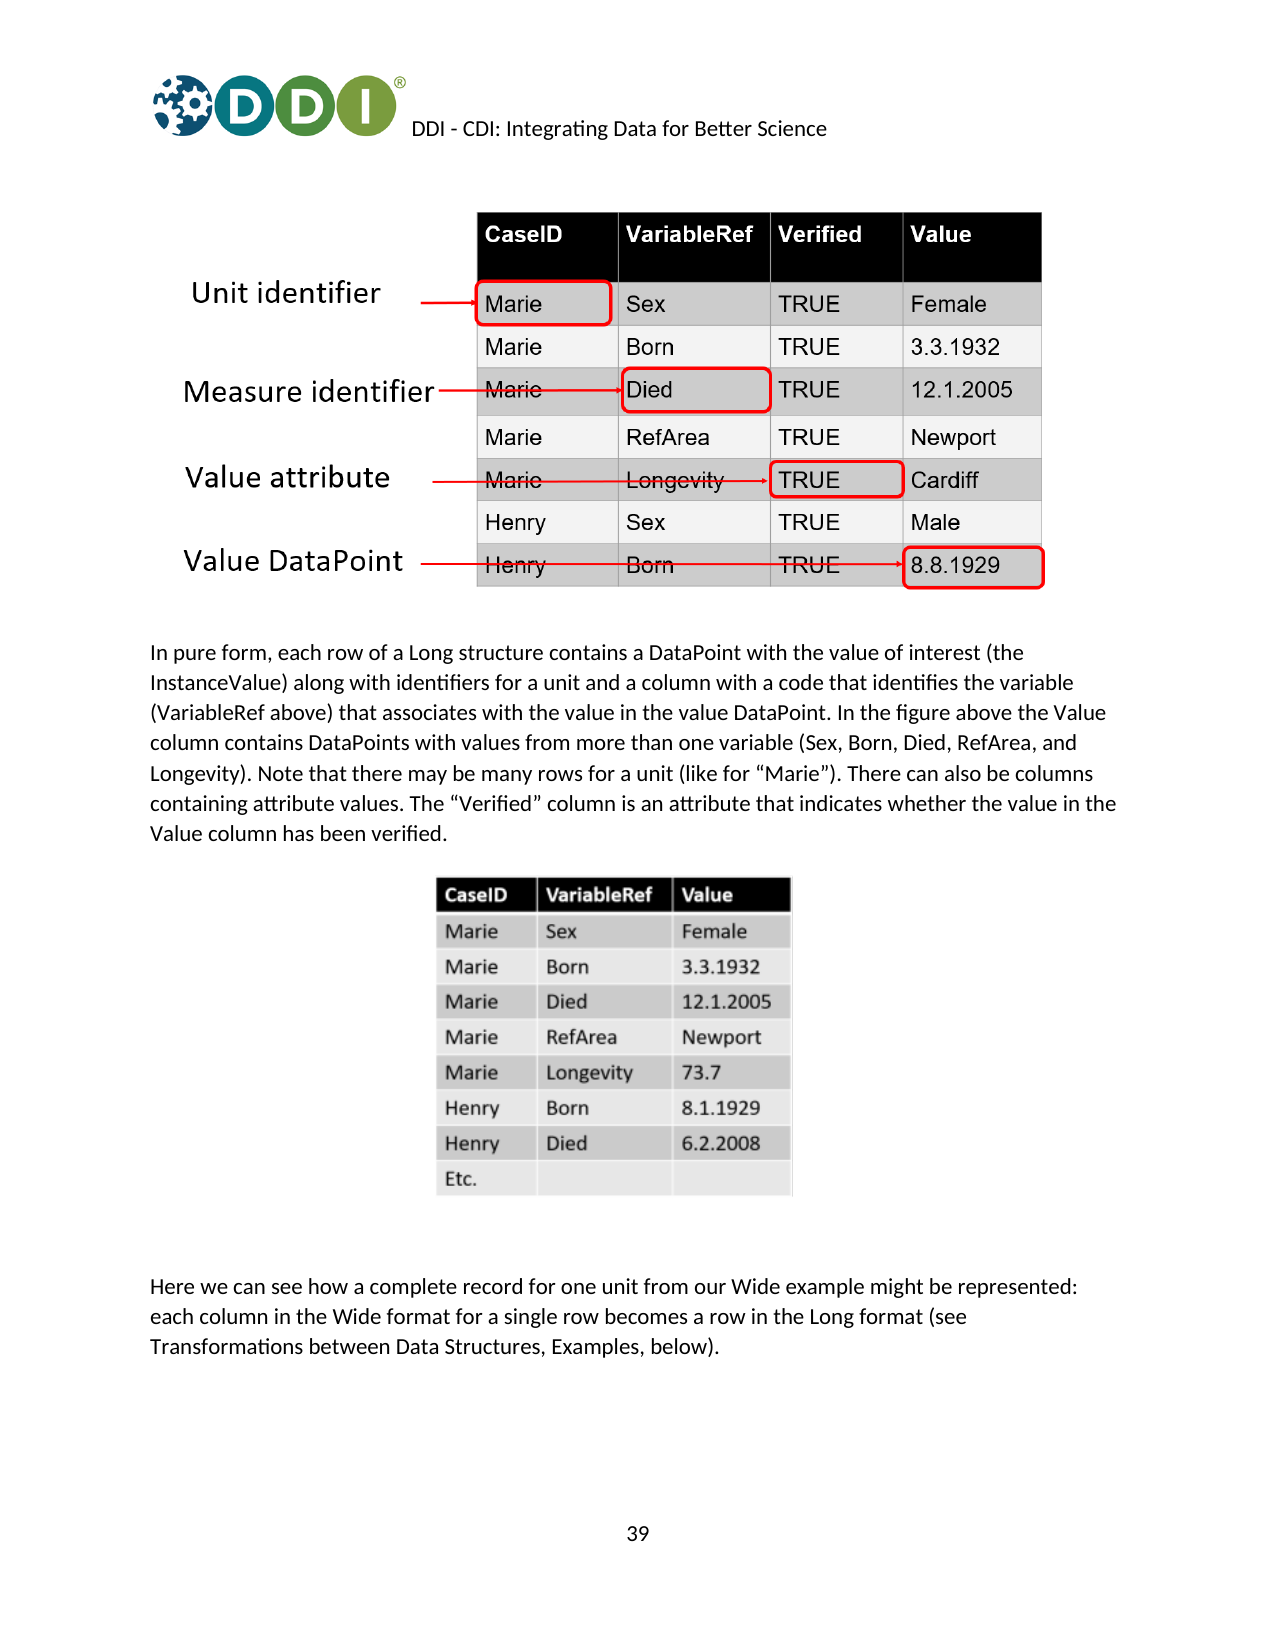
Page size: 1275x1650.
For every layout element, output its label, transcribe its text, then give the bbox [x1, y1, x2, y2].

text Here we can see how a complete record for one unit from our Wide example might be represented: each column in the Wide format for a single row becomes a row in the Long format (see Transformations between Data Structures, Examples, below). [150, 1272, 1125, 1361]
picture [150, 75, 407, 137]
picture [150, 170, 1091, 619]
text In pure form, each row of a Long structure contains a DataPoint with the value of interest (the InstanceValue) along with identifiers for a unit and a column with a code that identifies the variable (VariableRef above) that associates with the value in the value DataPoint. In the figure above the Value column contains DataPoints with values from more than one variable (Sex, Born, Died, RefArea, and Longevity). Note that there may be many rows for a unit (like for “Marie”). There can also be columns containing attribute values. The “Verified” column is an attribute that indicates whether the value in the Value column has been verified. [150, 638, 1125, 847]
picture [435, 874, 794, 1205]
